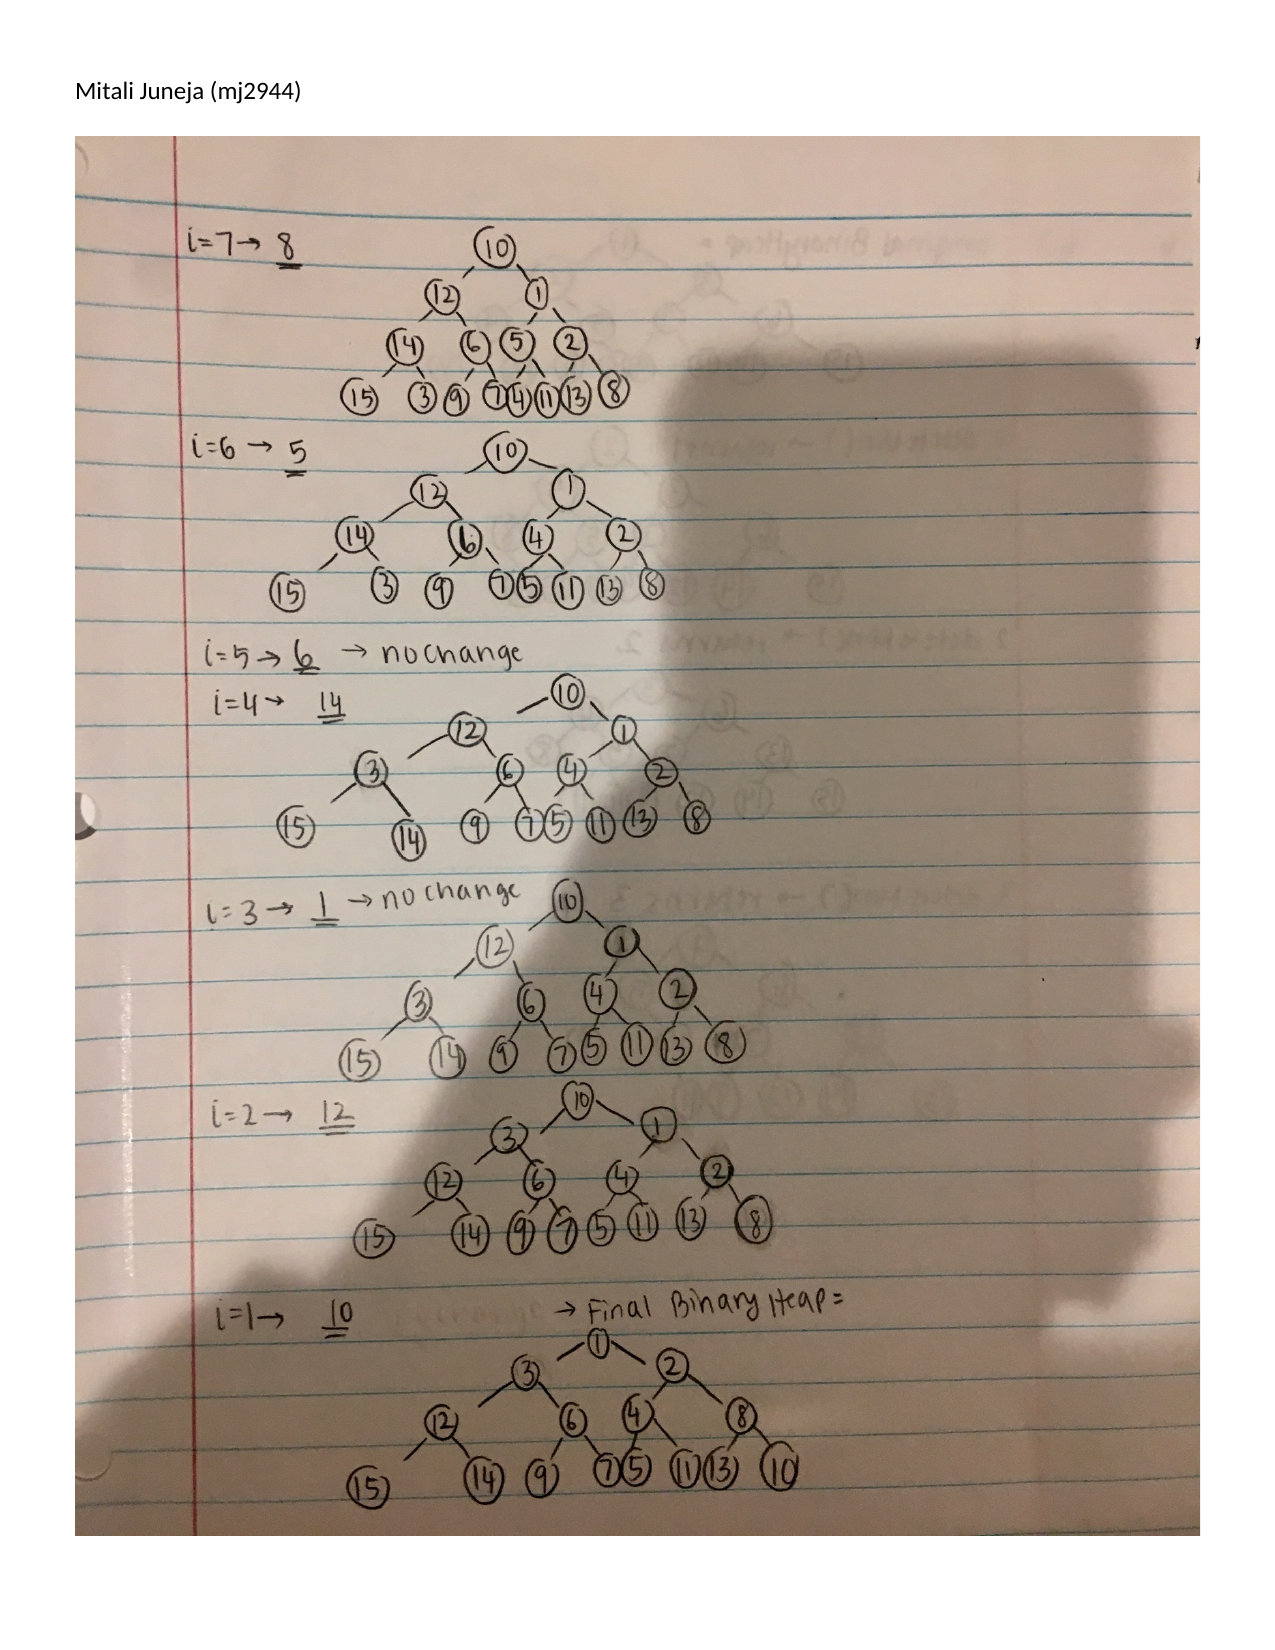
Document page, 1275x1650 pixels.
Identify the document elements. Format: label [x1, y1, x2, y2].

picture [75, 136, 1200, 1536]
